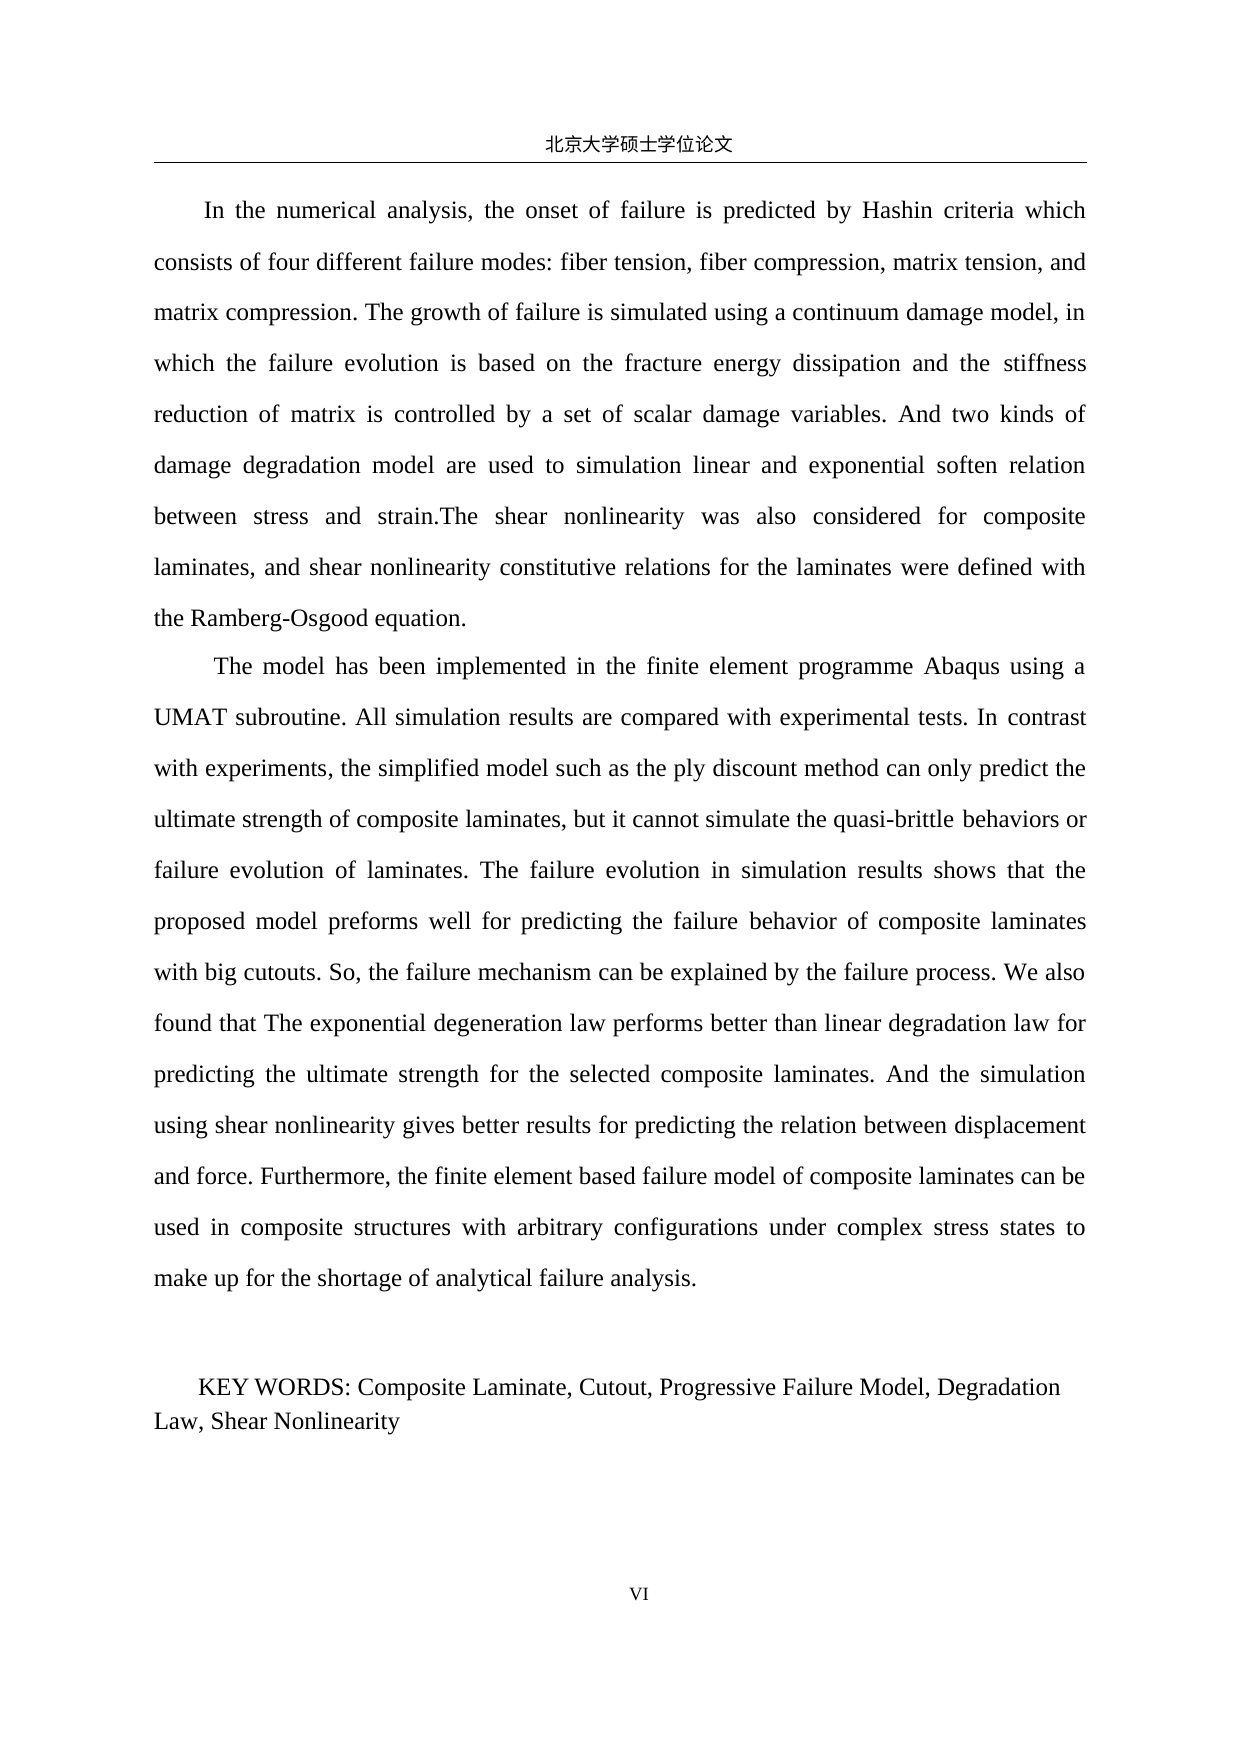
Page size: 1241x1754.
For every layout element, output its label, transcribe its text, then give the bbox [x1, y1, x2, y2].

text In the numerical analysis, the onset of failure is predicted by Hashin criteria which consists of four different failure modes: fiber tension, fiber compression, matrix tension, and matrix compression. The growth of failure is simulated using a continuum damage model, in which the failure evolution is based on the fracture energy dissipation and the stiffness reduction of matrix is controlled by a set of scalar damage variables. And two kinds of damage degradation model are used to simulation linear and exponential soften relation between stress and strain.The shear nonlinearity was also considered for composite laminates, and shear nonlinearity constitutive relations for the laminates were defined with the Ramberg-Osgood equation. [153, 193, 1087, 634]
text The model has been implemented in the finite element programme Abaqus using a UMAT subroutine. All simulation results are compared with experimental tests. In contrast with experiments, the simplified model such as the ply discount method can only predict the ultimate strength of composite laminates, but it cannot simulate the quasi-brittle behaviors or failure evolution of laminates. The failure evolution in simulation results shows that the proposed model preforms well for predicting the failure behavior of composite laminates with big cutouts. So, the failure mechanism can be explained by the failure process. We also found that The exponential degeneration law performs better than linear degradation law for predicting the ultimate strength for the selected composite laminates. And the simulation using shear nonlinearity gives better results for predicting the relation between displacement and force. Furthermore, the finite element based failure model of composite laminates can be used in composite structures with arbitrary configurations under complex stress states to make up for the shortage of analytical failure analysis. [153, 649, 1087, 1294]
text KEY WORDS: Composite Laminate, Cutout, Progressive Failure Model, Degradation Law, Shear Nonlinearity [153, 1369, 1087, 1437]
